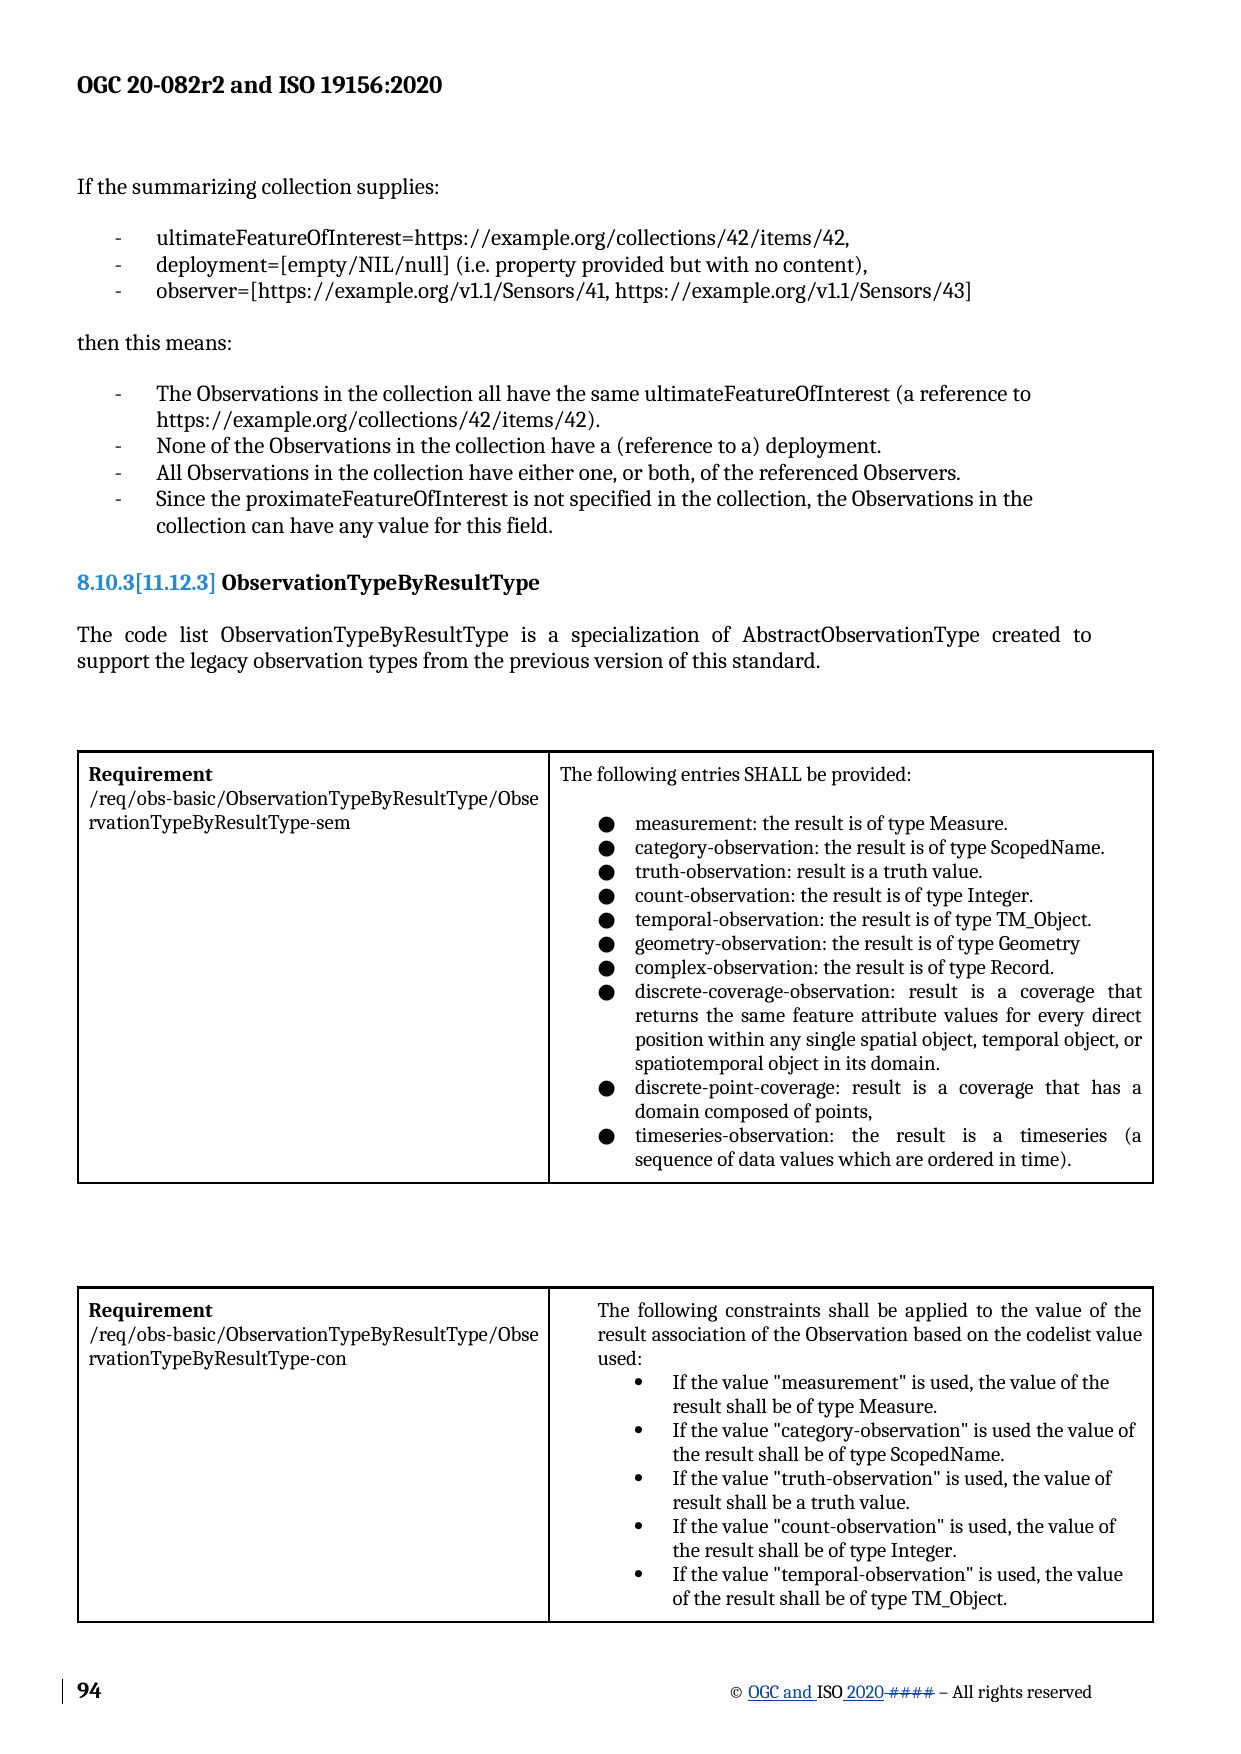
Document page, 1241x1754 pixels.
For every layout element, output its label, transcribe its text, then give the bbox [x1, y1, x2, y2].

list observer=[https://example.org/v1.1/Sensors/41, https://example.org/v1.1/Sensors/43] [114, 278, 1092, 304]
text If the summarizing collection supplies: [77, 174, 1092, 200]
list None of the Observations in the collection have a (reference to a) deployment. [114, 433, 1092, 460]
list ultimateFeatureOfInterest=https://example.org/collections/42/items/42, [114, 225, 1092, 252]
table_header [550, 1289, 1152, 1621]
subtitle ObservationTypeByResultType [77, 570, 1092, 596]
text The code list ObservationTypeByResultType is a specialization of AbstractObservationType created to support the legacy observation types from the previous version of this standard. [77, 621, 1092, 674]
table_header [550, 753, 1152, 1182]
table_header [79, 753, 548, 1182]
text then this means: [77, 329, 1092, 356]
list All Observations in the collection have either one, or both, of the referenced Observers. [114, 460, 1092, 486]
list deployment=[empty/NIL/null] (i.e. property provided but with no content), [114, 252, 1092, 278]
list The Observations in the collection all have the same ultimateFeatureOfInterest (a reference to https://example.org/collections/42/items/42). [114, 381, 1092, 433]
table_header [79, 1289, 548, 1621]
list Since the proximateFeatureOfInterest is not specified in the collection, the Observations in the collection can have any value for this field. [114, 486, 1092, 539]
